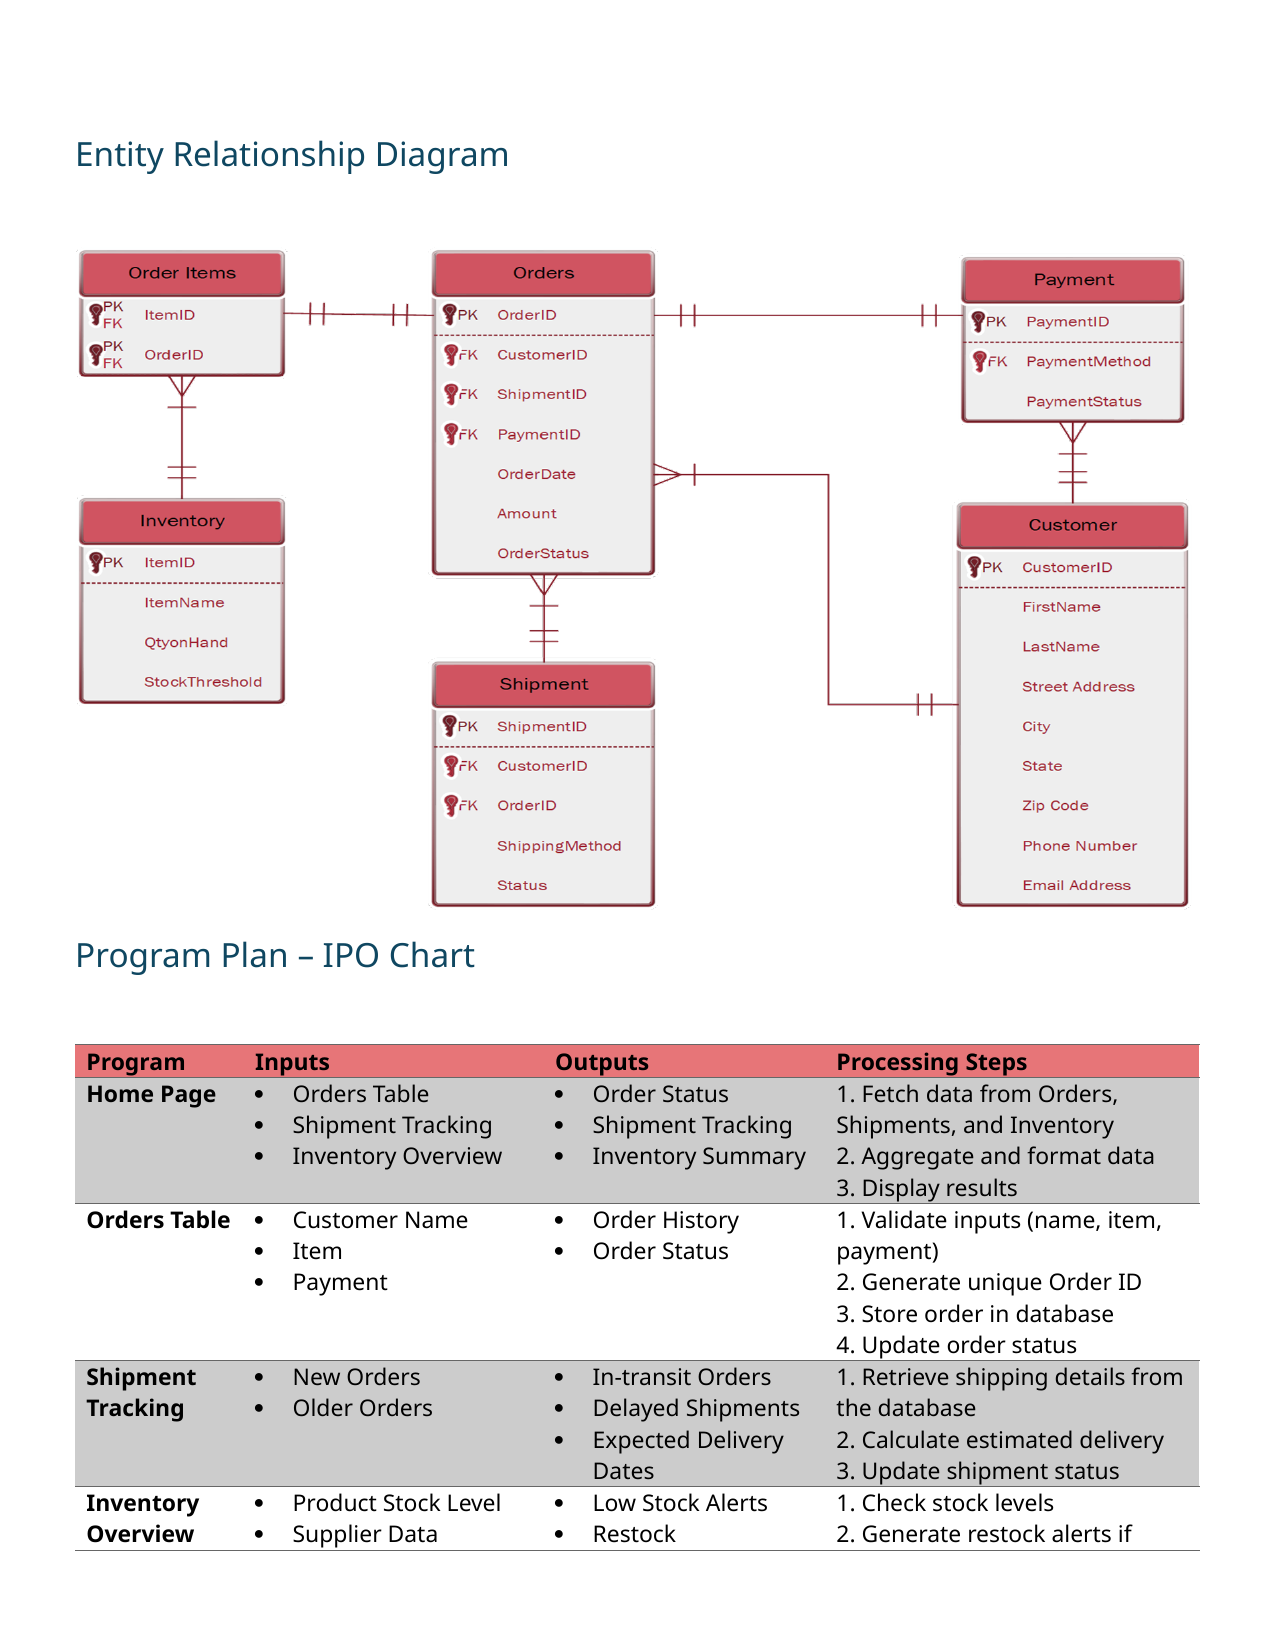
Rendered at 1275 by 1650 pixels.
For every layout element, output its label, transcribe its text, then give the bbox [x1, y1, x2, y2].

picture [75, 247, 1193, 910]
table_cell Order History Order Status [544, 1204, 825, 1360]
subtitle Program Plan – IPO Chart [75, 932, 1200, 1029]
table_cell Orders Table Shipment Tracking Inventory Overview [244, 1078, 544, 1203]
table_header Program [75, 1045, 244, 1077]
table_cell Inventory Overview [75, 1487, 244, 1549]
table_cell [544, 1487, 825, 1549]
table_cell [825, 1487, 1199, 1549]
table_cell New Orders Older Orders [244, 1361, 544, 1486]
subtitle Entity Relationship Diagram [75, 131, 1200, 176]
table_cell 1. Validate inputs (name, item, payment) 2. Generate unique Order ID 3. Store order in database 4. Update order status [825, 1204, 1199, 1360]
table_cell Shipment Tracking [75, 1361, 244, 1486]
table_cell In-transit Orders Delayed Shipments Expected Delivery Dates [544, 1361, 825, 1486]
table_cell Customer Name Item Payment [244, 1204, 544, 1360]
table_cell Order Status Shipment Tracking Inventory Summary [544, 1078, 825, 1203]
table_cell 1. Retrieve shipping details from the database 2. Calculate estimated delivery 3. Update shipment status [825, 1361, 1199, 1486]
table_header Inputs [244, 1045, 544, 1077]
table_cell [244, 1487, 544, 1549]
table_cell Home Page [75, 1078, 244, 1203]
table_cell Orders Table [75, 1204, 244, 1360]
table_header Outputs [544, 1045, 825, 1077]
table_cell 1. Fetch data from Orders, Shipments, and Inventory 2. Aggregate and format data 3. Display results [825, 1078, 1199, 1203]
table_header Processing Steps [825, 1045, 1199, 1077]
